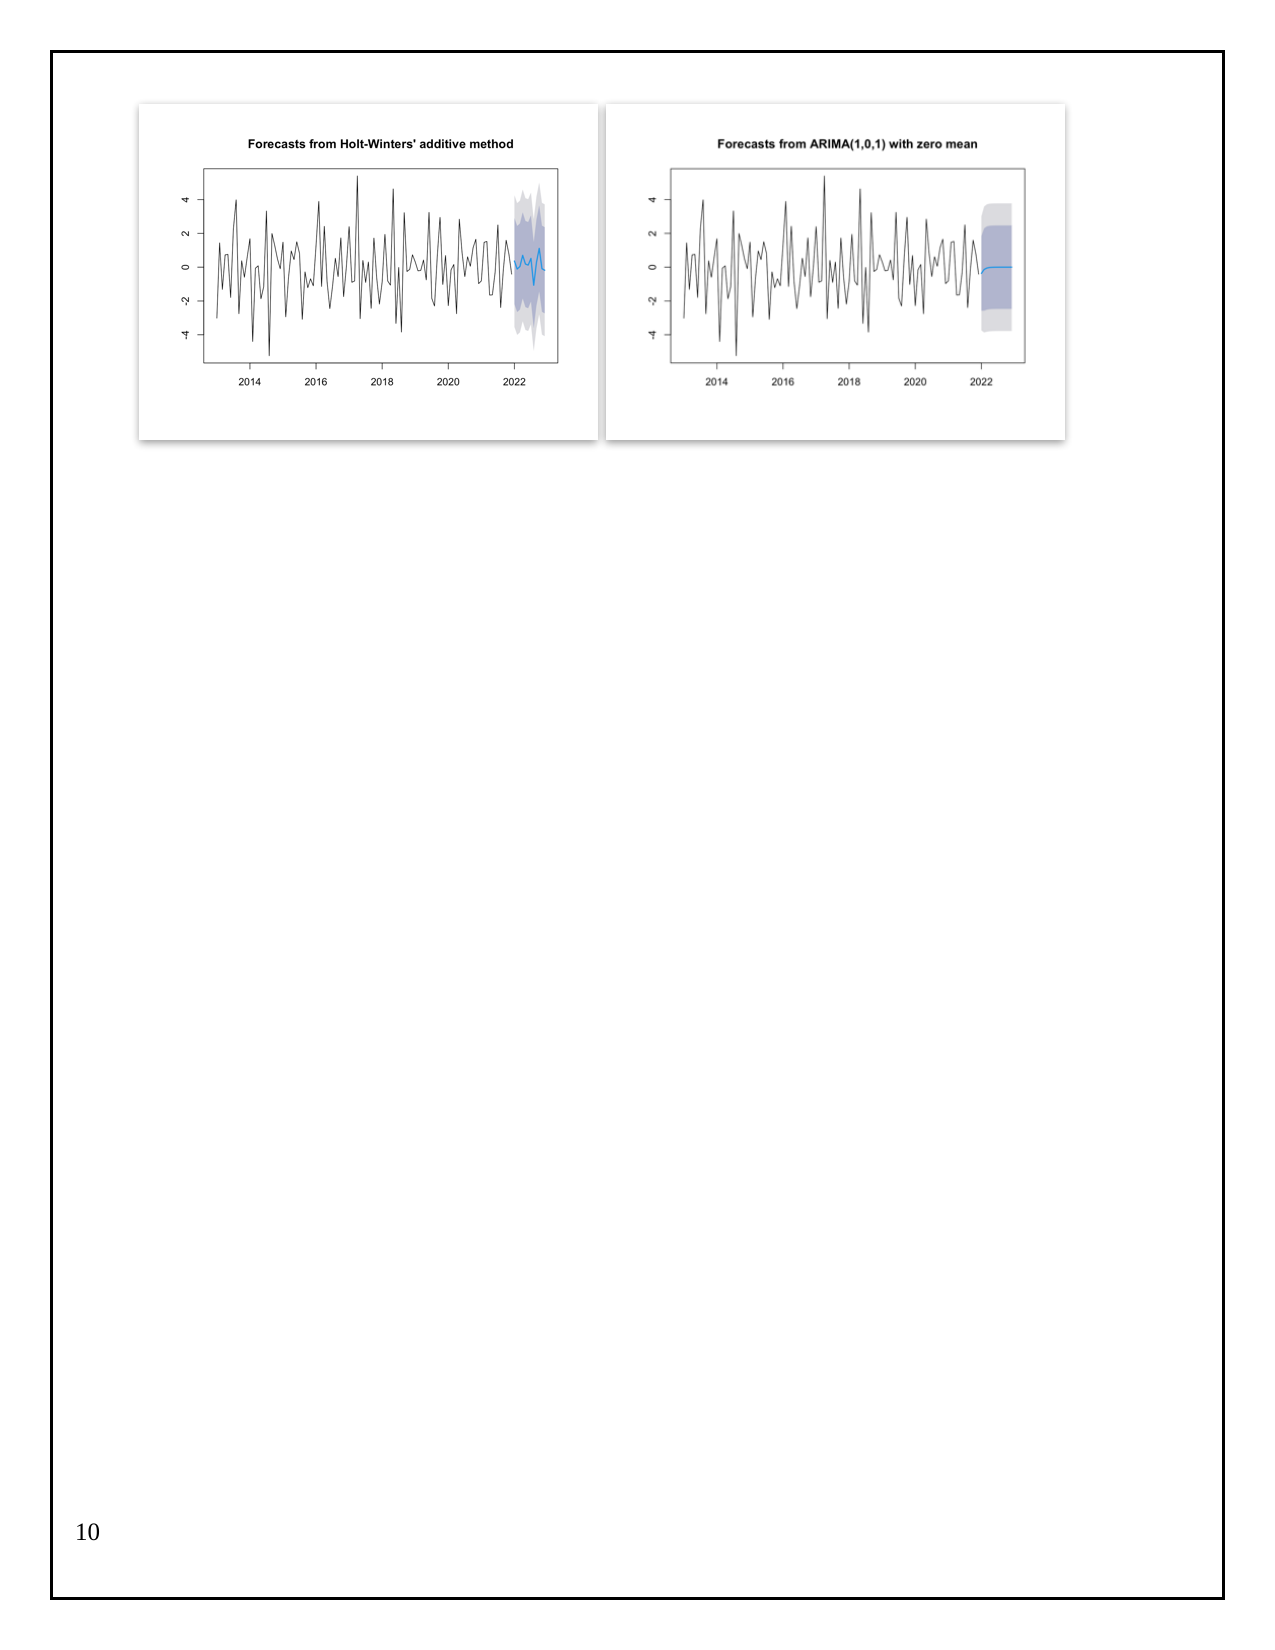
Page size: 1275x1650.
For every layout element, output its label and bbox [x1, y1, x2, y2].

picture [154, 118, 583, 425]
picture [621, 118, 1051, 426]
